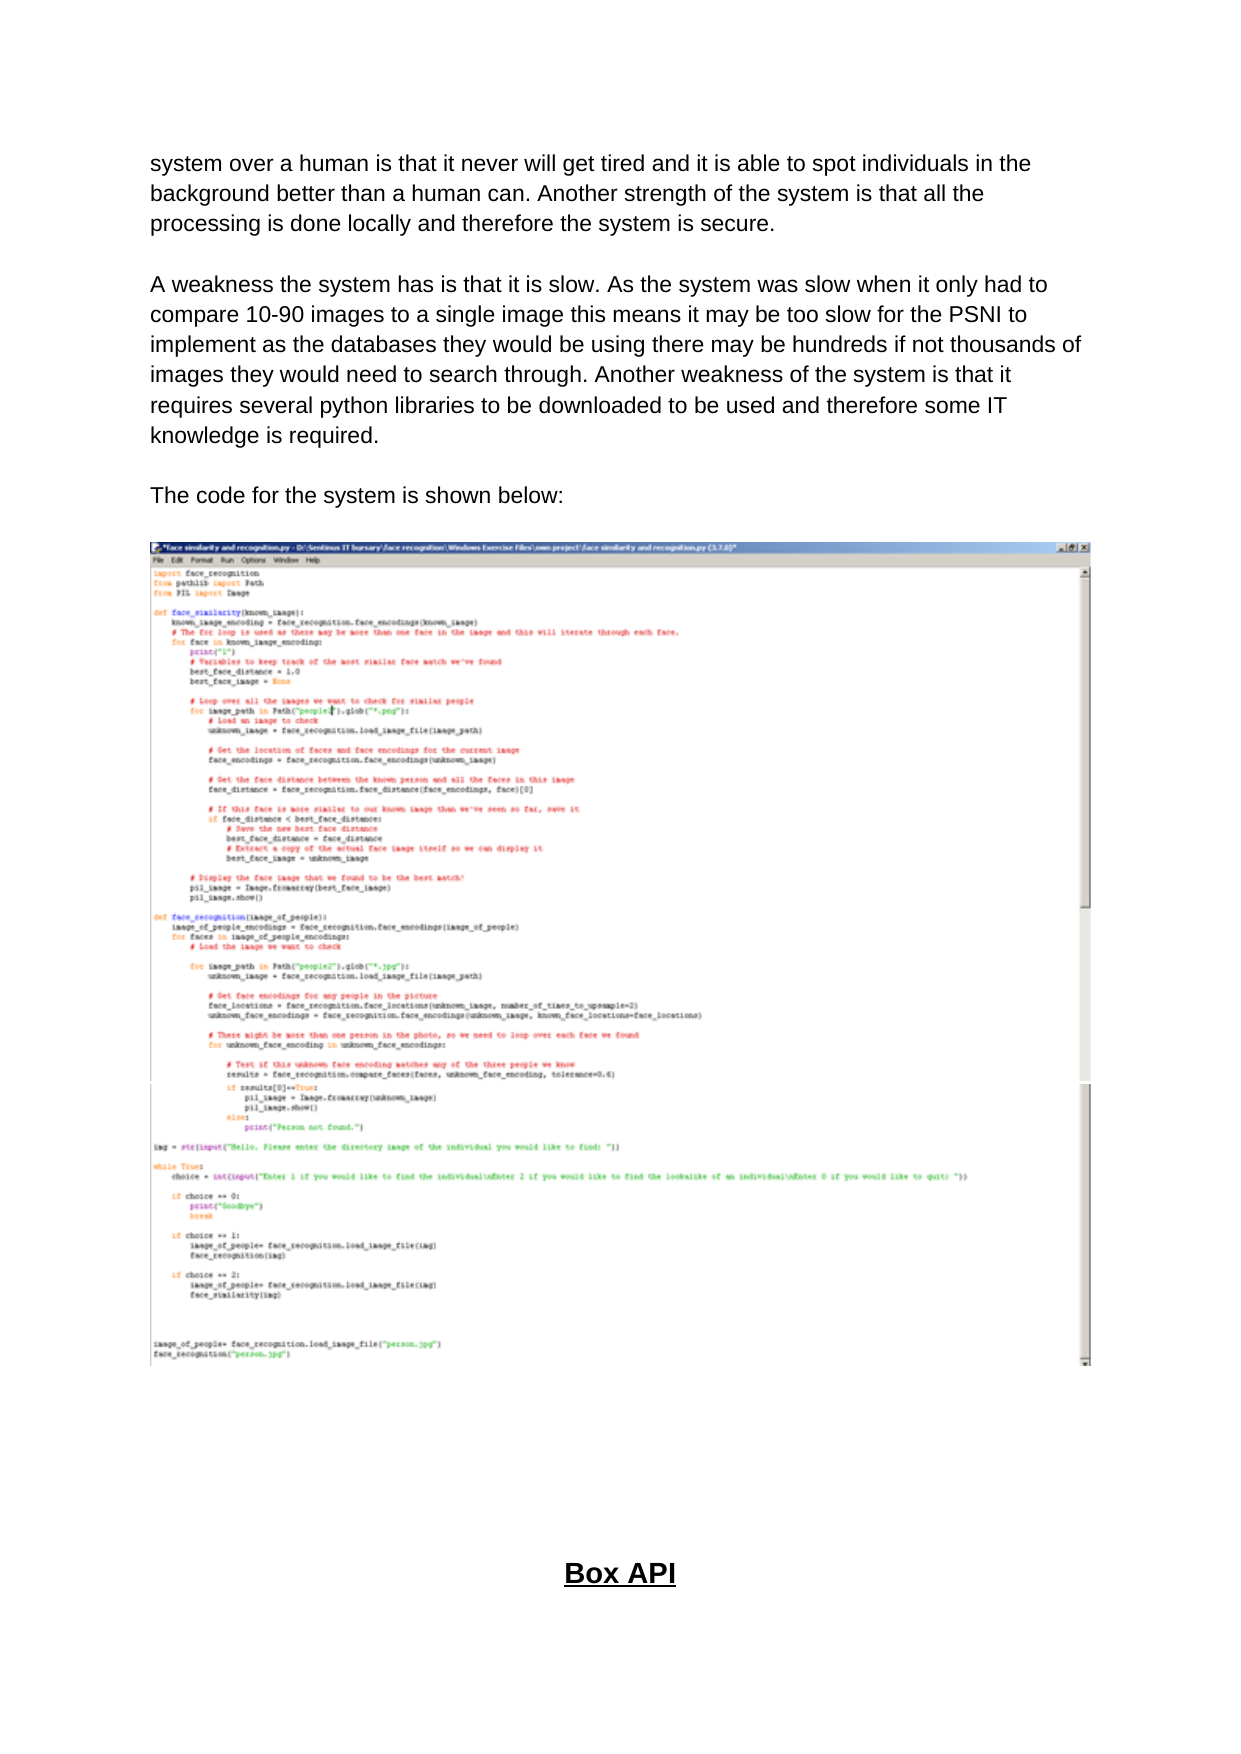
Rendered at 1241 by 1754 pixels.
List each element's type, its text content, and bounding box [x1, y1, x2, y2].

picture [150, 542, 1091, 1081]
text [150, 150, 1090, 237]
text Box API [150, 1556, 1090, 1590]
text The code for the system is shown below: [150, 482, 1090, 509]
text A weakness the system has is that it is slow. As the system was slow when it only had to compare 10-90 images to a single image this means it may be too slow for the PSNI to implement as the databases they would be using there may be hundreds if not thousands of images they would need to search through. Another weakness of the system is that it requires several python libraries to be downloaded to be used and therefore some IT knowledge is required. [150, 271, 1090, 448]
picture [150, 1084, 1091, 1366]
